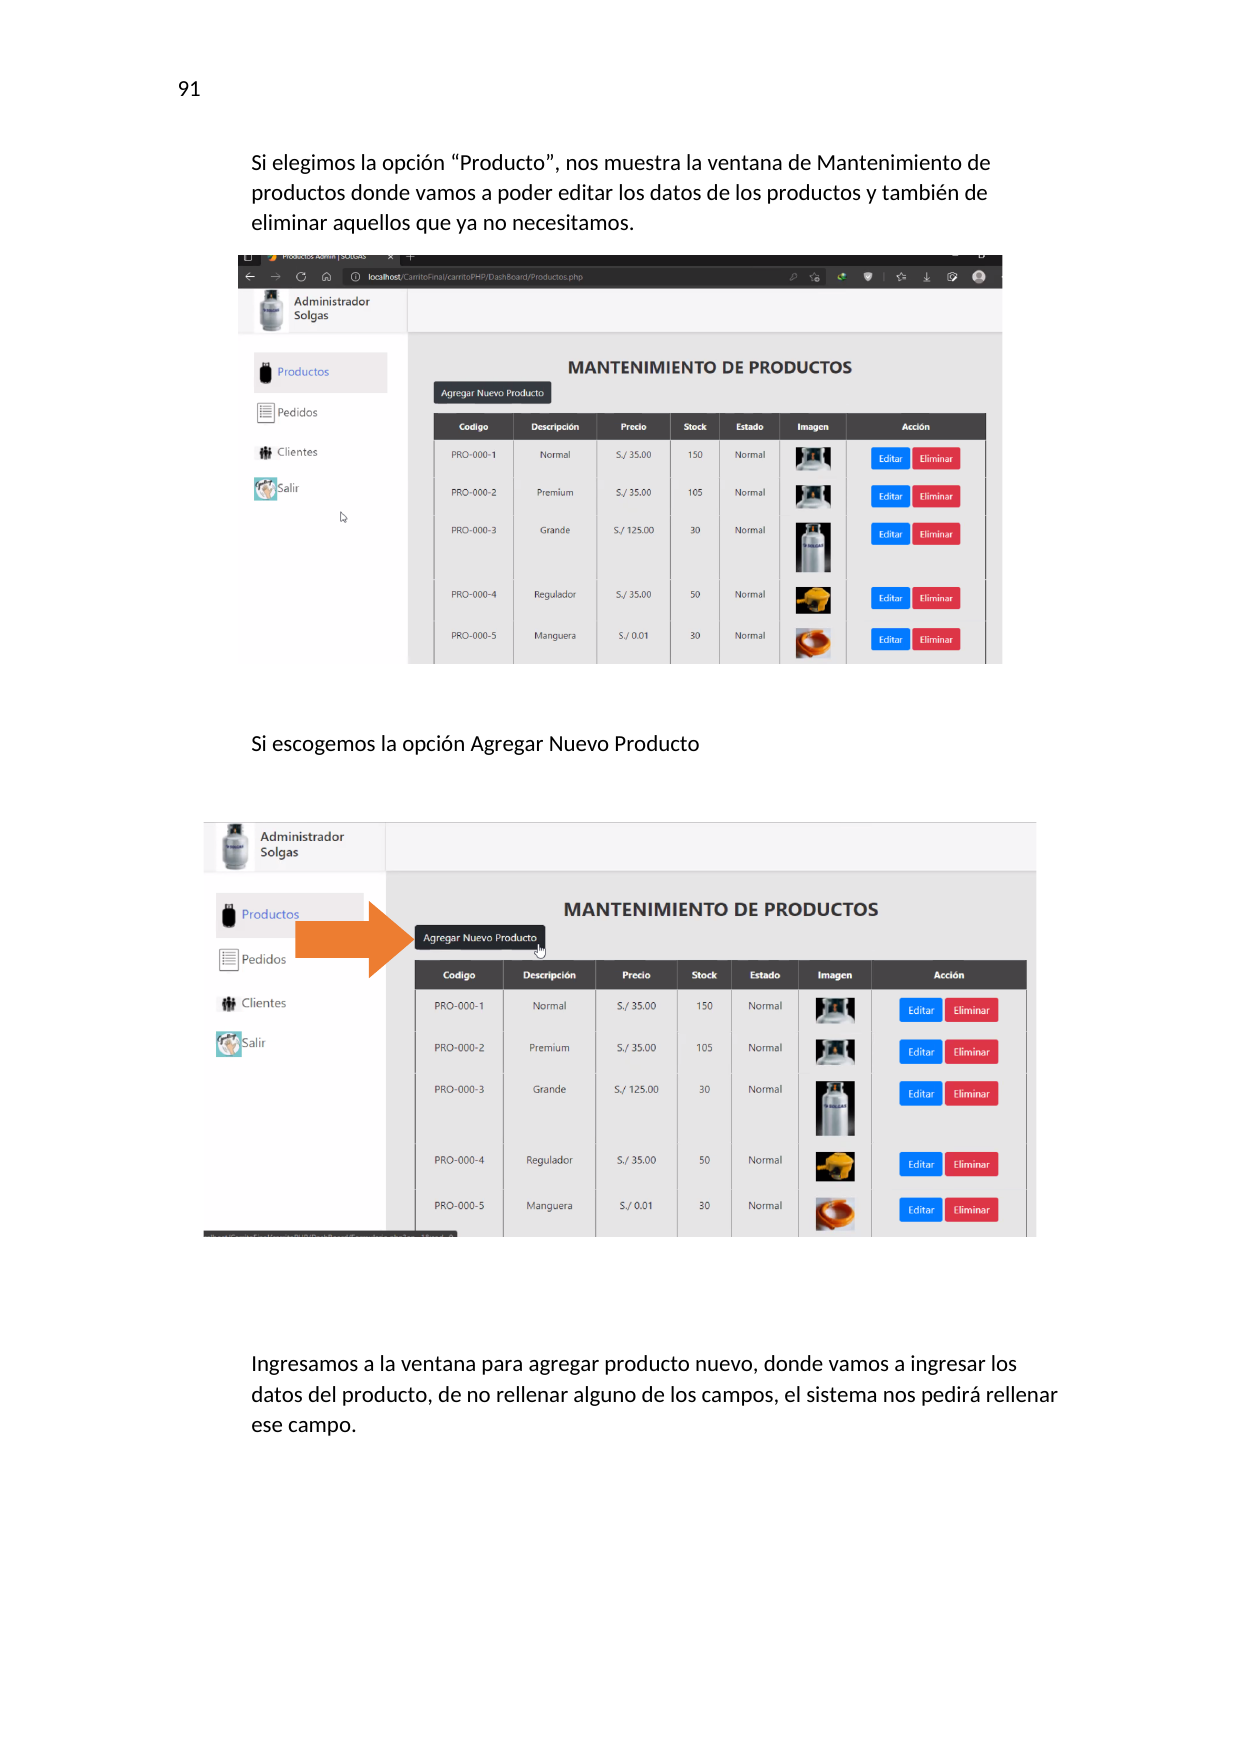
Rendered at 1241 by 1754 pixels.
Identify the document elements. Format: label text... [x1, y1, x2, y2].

text Ingresamos a la ventana para agregar producto nuevo, donde vamos a ingresar los datos del producto, de no rellenar alguno de los campos, el sistema nos pedirá rellenar ese campo. [251, 1349, 1063, 1438]
text Si elegimos la opción “Producto”, nos muestra la ventana de Mantenimiento de productos donde vamos a poder editar los datos de los productos y también de eliminar aquellos que ya no necesitamos. [251, 148, 1063, 236]
picture [203, 822, 1037, 1237]
picture [238, 255, 1003, 664]
text Si escogemos la opción Agregar Nuevo Producto [251, 729, 1063, 757]
